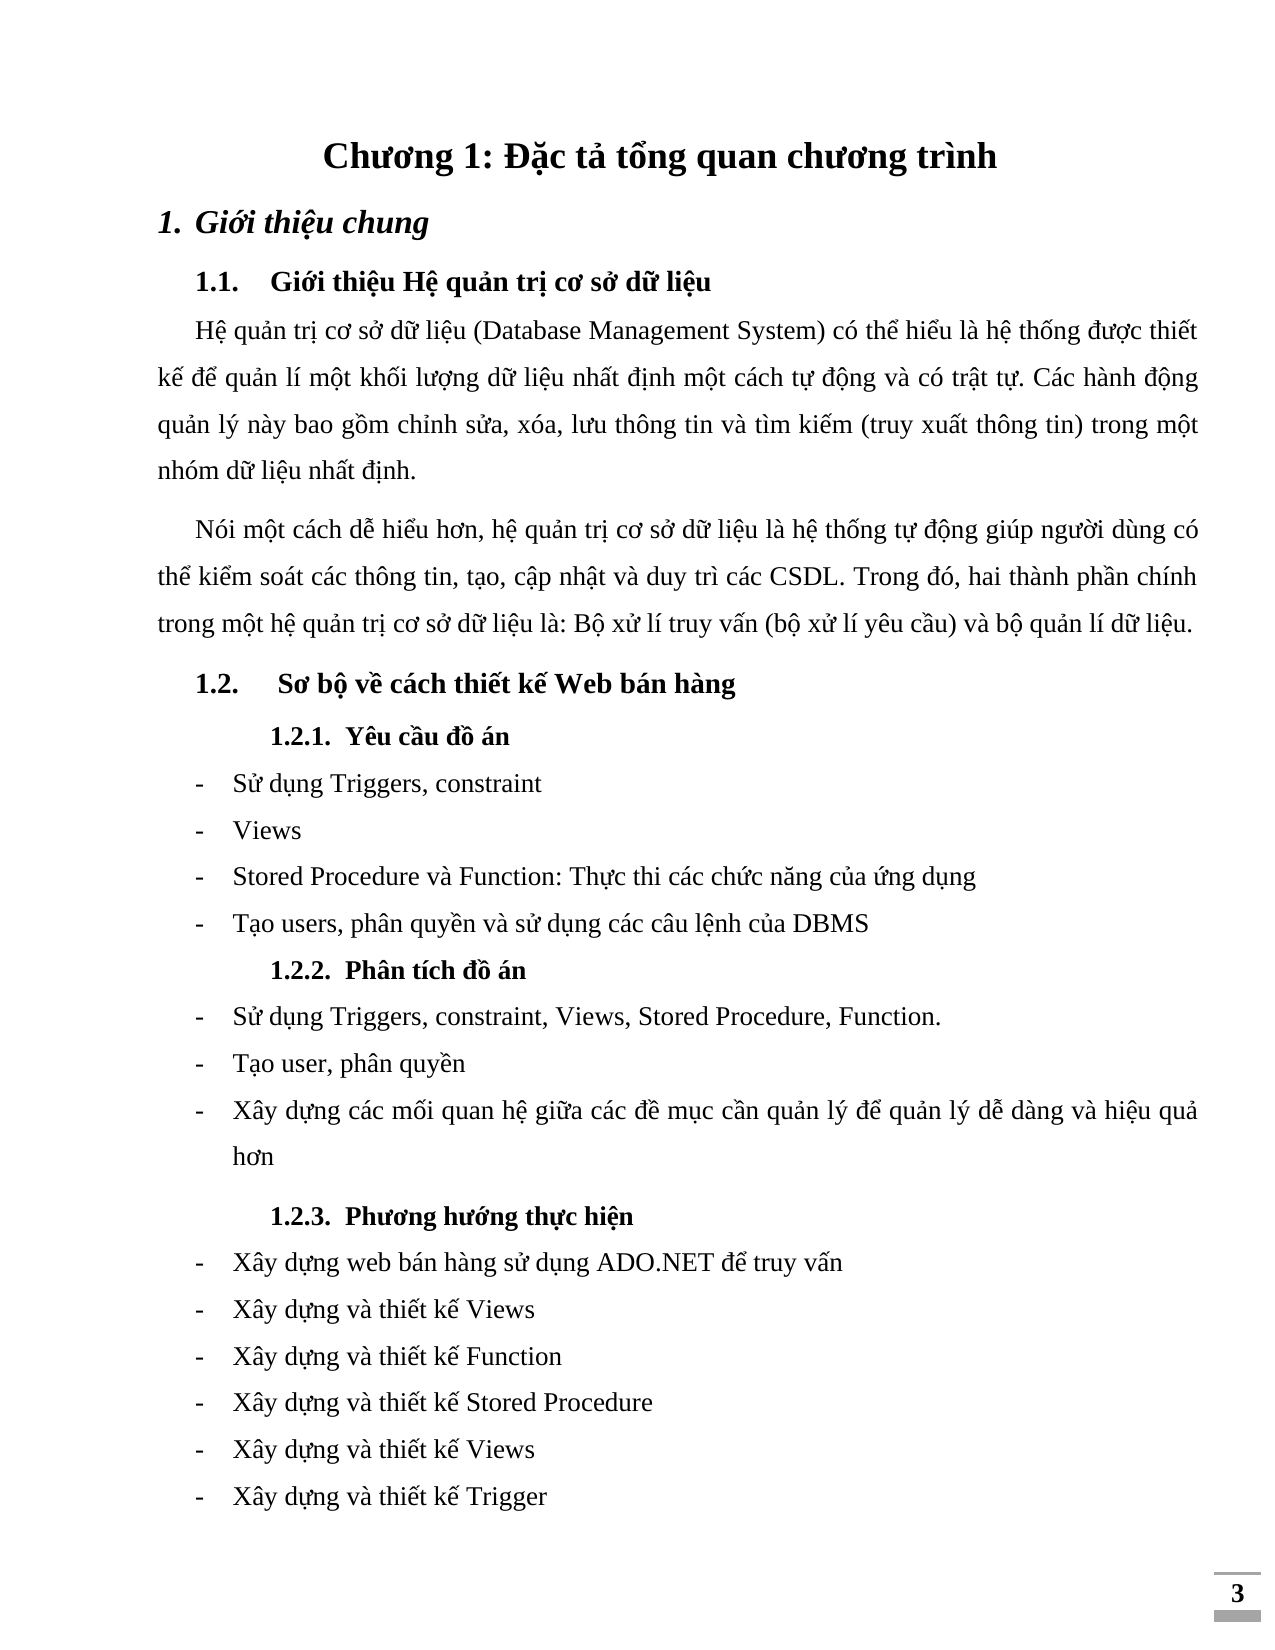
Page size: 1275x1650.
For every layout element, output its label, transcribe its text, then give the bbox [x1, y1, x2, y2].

list Xây dựng và thiết kế Function [195, 1340, 1200, 1371]
subtitle Phương hướng thực hiện [270, 1200, 1200, 1231]
list Xây dựng và thiết kế Views [195, 1293, 1200, 1324]
list Stored Procedure và Function: Thực thi các chức năng của ứng dụng [195, 861, 1200, 892]
subtitle Giới thiệu Hệ quản trị cơ sở dữ liệu [195, 264, 1200, 298]
list Sử dụng Triggers, constraint [195, 767, 1200, 798]
list Sử dụng Triggers, constraint, Views, Stored Procedure, Function. [195, 1001, 1200, 1032]
list Xây dựng và thiết kế Views [195, 1433, 1200, 1464]
text Hệ quản trị cơ sở dữ liệu (Database Management System) có thể hiểu là hệ thống được thiết kế để quản lí một khối lượng dữ liệu nhất định một cách tự động và có trật tự. Các hành động quản lý này bao gồm chỉnh sửa, xóa, lưu thông tin và tìm kiếm (truy xuất thông tin) trong một nhóm dữ liệu nhất định. [157, 314, 1200, 486]
list Xây dựng và thiết kế Trigger [195, 1480, 1200, 1511]
list Xây dựng và thiết kế Stored Procedure [195, 1386, 1200, 1417]
list Phân tích đồ án [270, 954, 1200, 985]
list Xây dựng các mối quan hệ giữa các đề mục cần quản lý để quản lý dễ dàng và hiệu quả hơn [195, 1094, 1200, 1172]
subtitle Yêu cầu đồ án [270, 721, 1200, 752]
list Views [195, 814, 1200, 845]
list Tạo user, phân quyền [195, 1047, 1200, 1078]
subtitle Chương 1: Đặc tả tổng quan chương trình [120, 133, 1200, 177]
text Nói một cách dễ hiểu hơn, hệ quản trị cơ sở dữ liệu là hệ thống tự động giúp người dùng có thể kiểm soát các thông tin, tạo, cập nhật và duy trì các CSDL. Trong đó, hai thành phần chính trong một hệ quản trị cơ sở dữ liệu là: Bộ xử lí truy vấn (bộ xử lí yêu cầu) và bộ quản lí dữ liệu. [157, 513, 1200, 638]
subtitle Sơ bộ về cách thiết kế Web bán hàng [195, 666, 1200, 699]
list Tạo users, phân quyền và sử dụng các câu lệnh của DBMS [195, 907, 1200, 938]
subtitle Giới thiệu chung [157, 202, 1200, 241]
list Xây dựng web bán hàng sử dụng ADO.NET để truy vấn [195, 1246, 1200, 1277]
